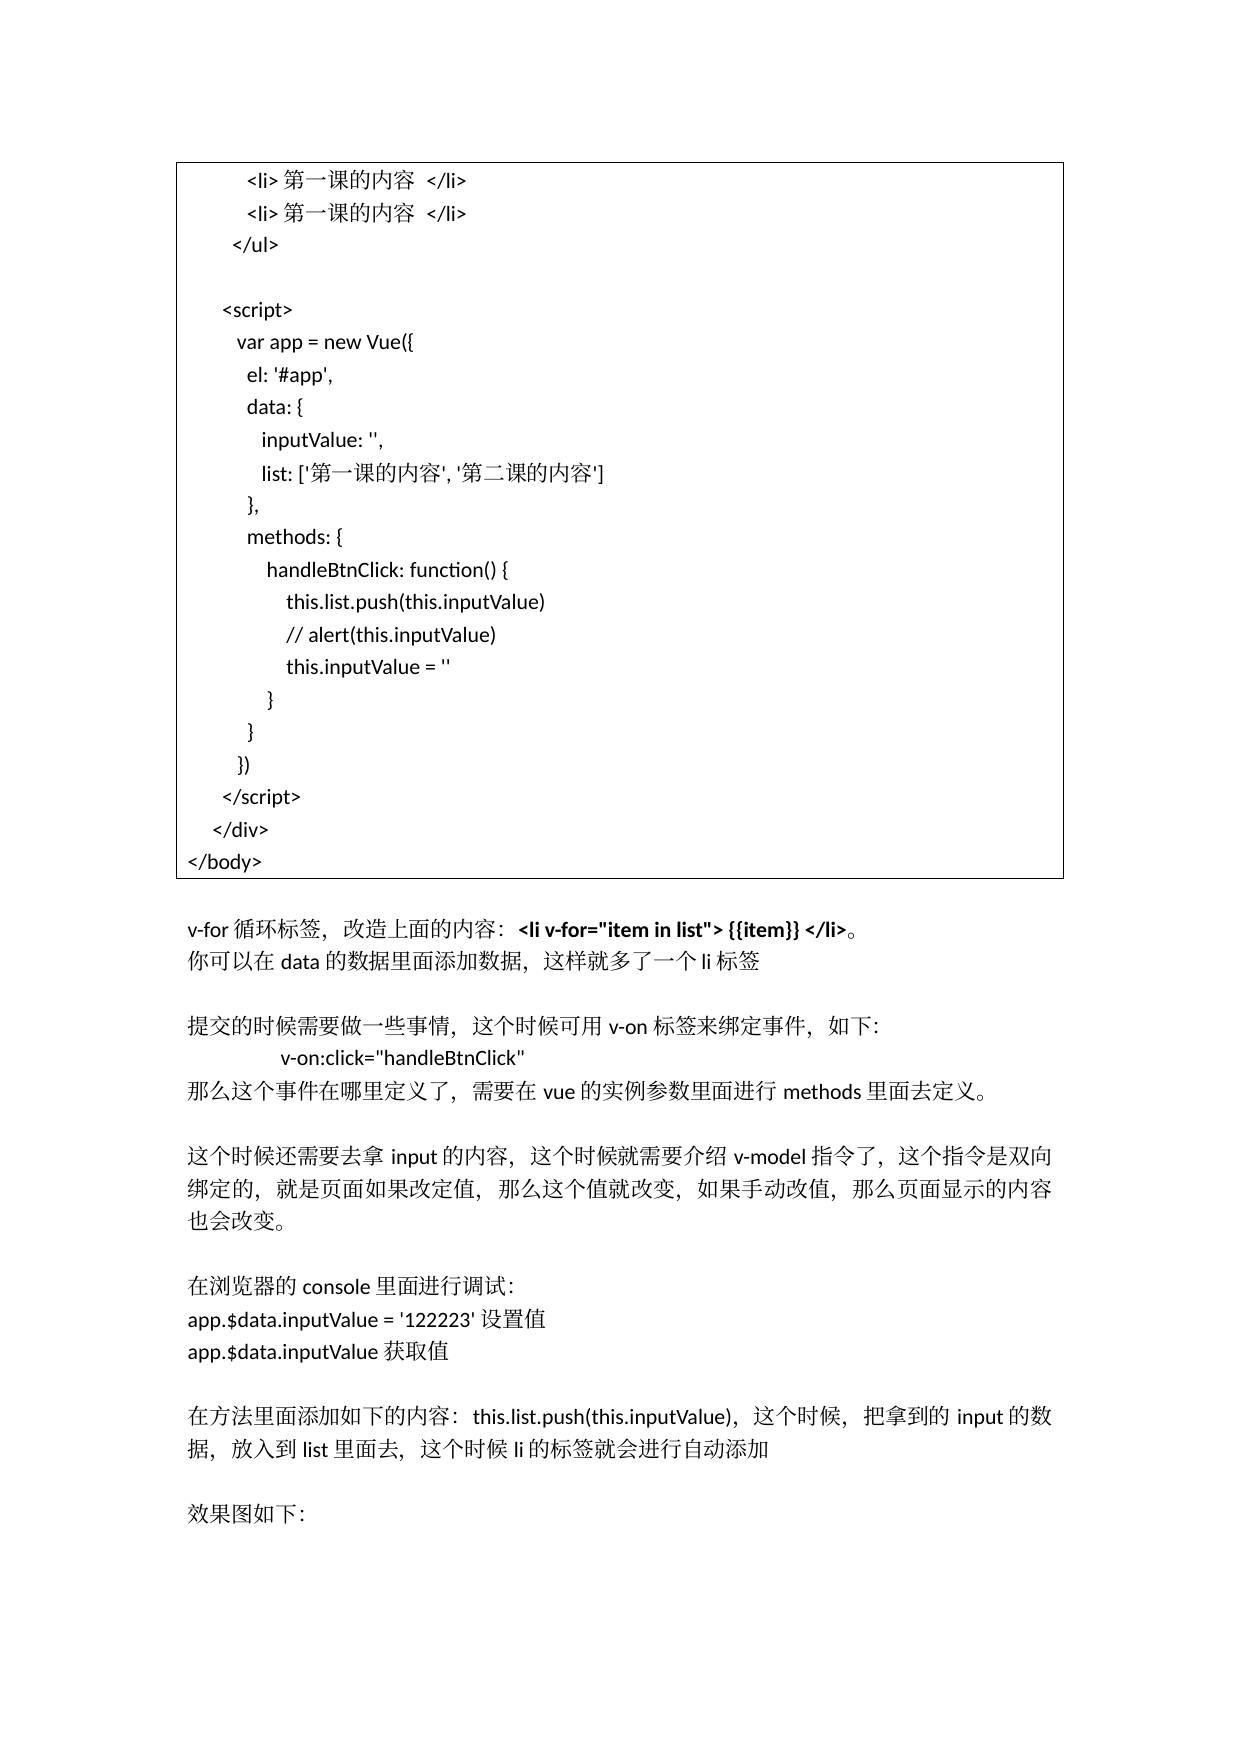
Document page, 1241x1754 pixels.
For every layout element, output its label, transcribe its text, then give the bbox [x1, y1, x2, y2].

text app.$data.inputValue = '122223' 设置值 [187, 1302, 1053, 1334]
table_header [177, 163, 1063, 878]
text 那么这个事件在哪里定义了，需要在 vue 的实例参数里面进行 methods 里面去定义。 [187, 1074, 1053, 1107]
text app.$data.inputValue 获取值 [187, 1334, 1053, 1367]
text 你可以在 data 的数据里面添加数据，这样就多了一个li 标签 [187, 944, 1053, 977]
text 这个时候还需要去拿 input 的内容，这个时候就需要介绍 v-model 指令了，这个指令是双向绑定的，就是页面如果改定值，那么这个值就改变，如果手动改值，那么页面显示的内容也会改变。 [187, 1139, 1053, 1237]
text 提交的时候需要做一些事情，这个时候可用 v-on 标签来绑定事件，如下： [187, 1009, 1053, 1042]
text v-on:click="handleBtnClick" [187, 1042, 1053, 1074]
text 在方法里面添加如下的内容：this.list.push(this.inputValue)，这个时候，把拿到的 input 的数据，放入到 list 里面去，这个时候 li 的标签就会进行自动添加 [187, 1399, 1053, 1464]
text 效果图如下： [187, 1497, 1053, 1529]
text 在浏览器的 console里面进行调试： [187, 1269, 1053, 1302]
text v-for 循环标签，改造上面的内容：<li v-for="item in list"> {{item}} </li>。 [187, 912, 1053, 944]
